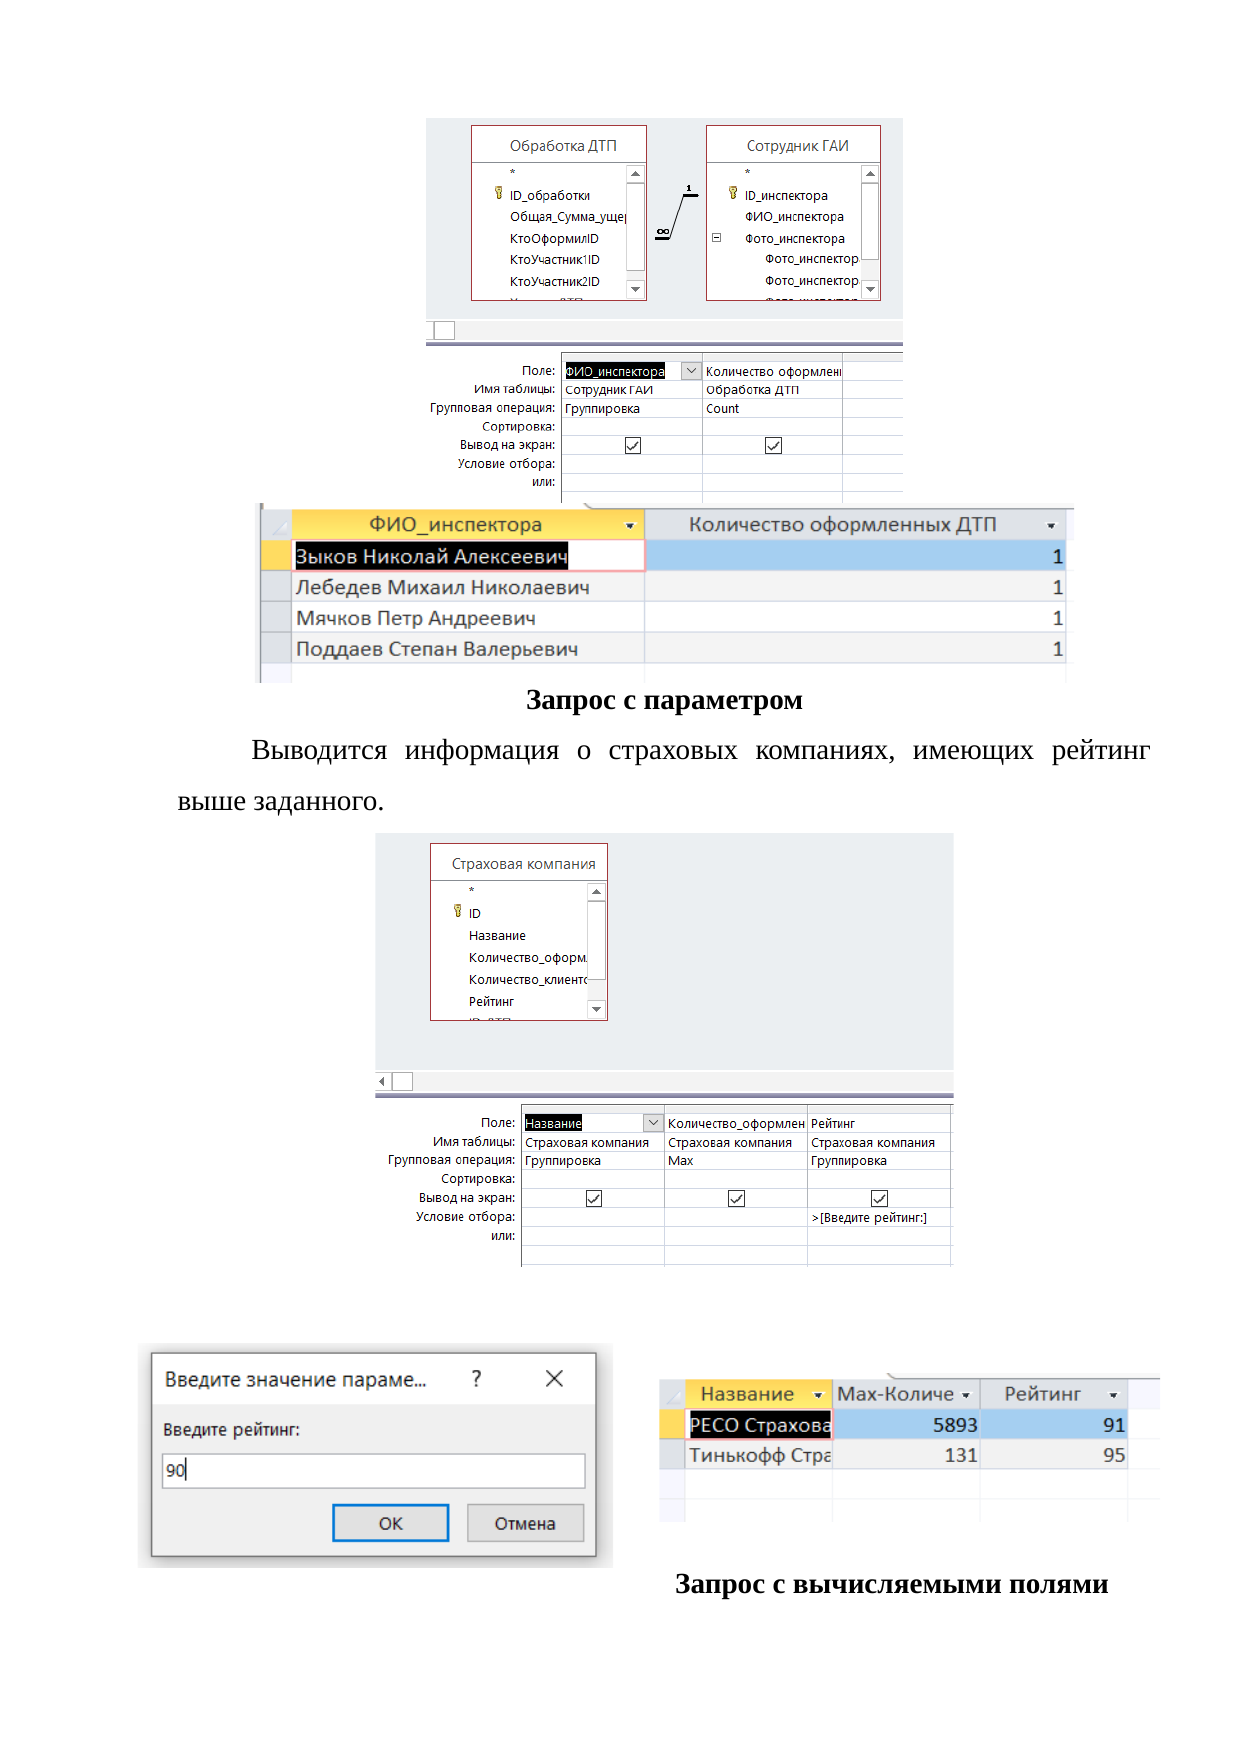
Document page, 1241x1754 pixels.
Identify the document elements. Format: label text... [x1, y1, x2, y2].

picture [375, 833, 954, 1267]
text Запрос с параметром [177, 682, 1152, 716]
picture [659, 1373, 1160, 1522]
picture [137, 1343, 614, 1568]
text Выводится информация о страховых компаниях, имеющих рейтинг выше заданного. [177, 732, 1152, 816]
picture [254, 118, 1075, 683]
text Запрос с вычисляемыми полями [177, 1499, 1152, 1600]
